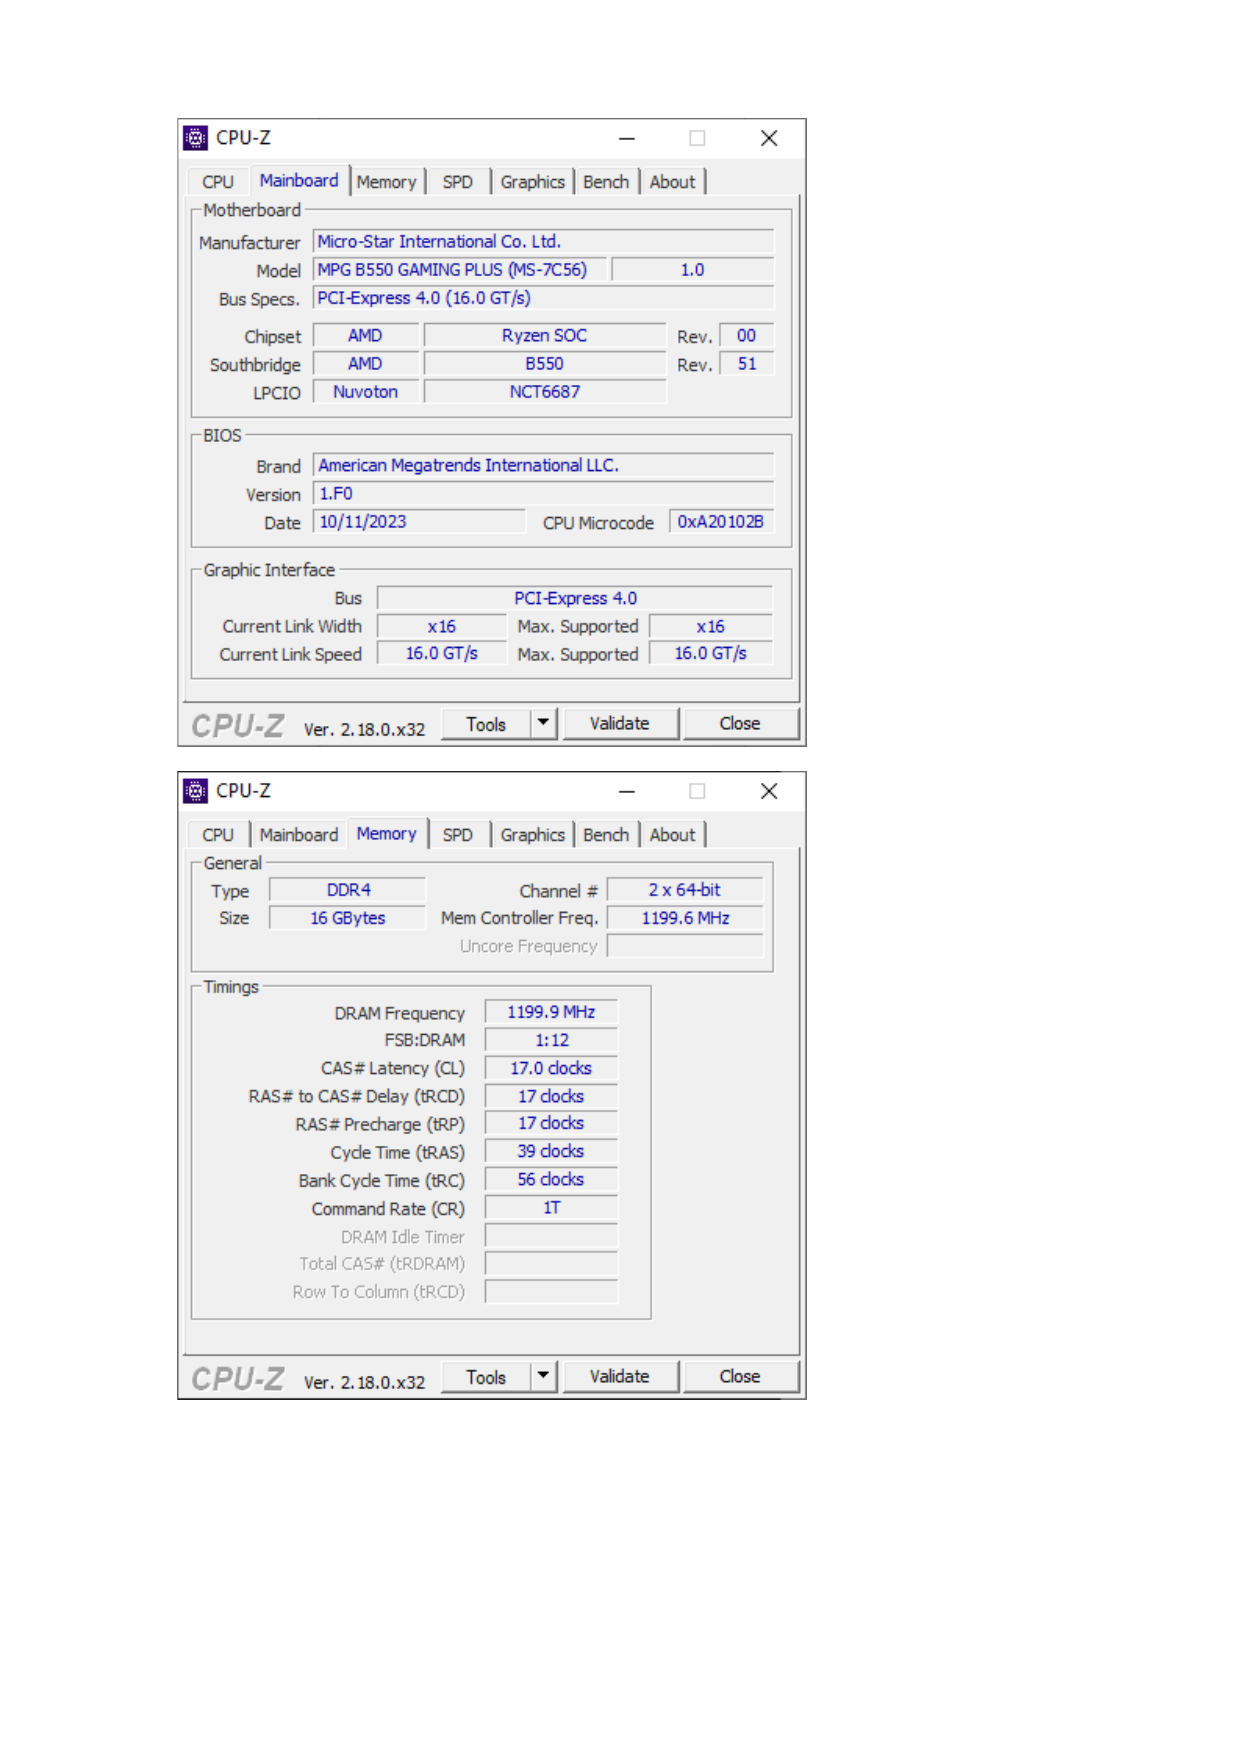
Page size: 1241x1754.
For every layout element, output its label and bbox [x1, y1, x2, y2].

picture [177, 118, 807, 747]
picture [177, 771, 807, 1400]
